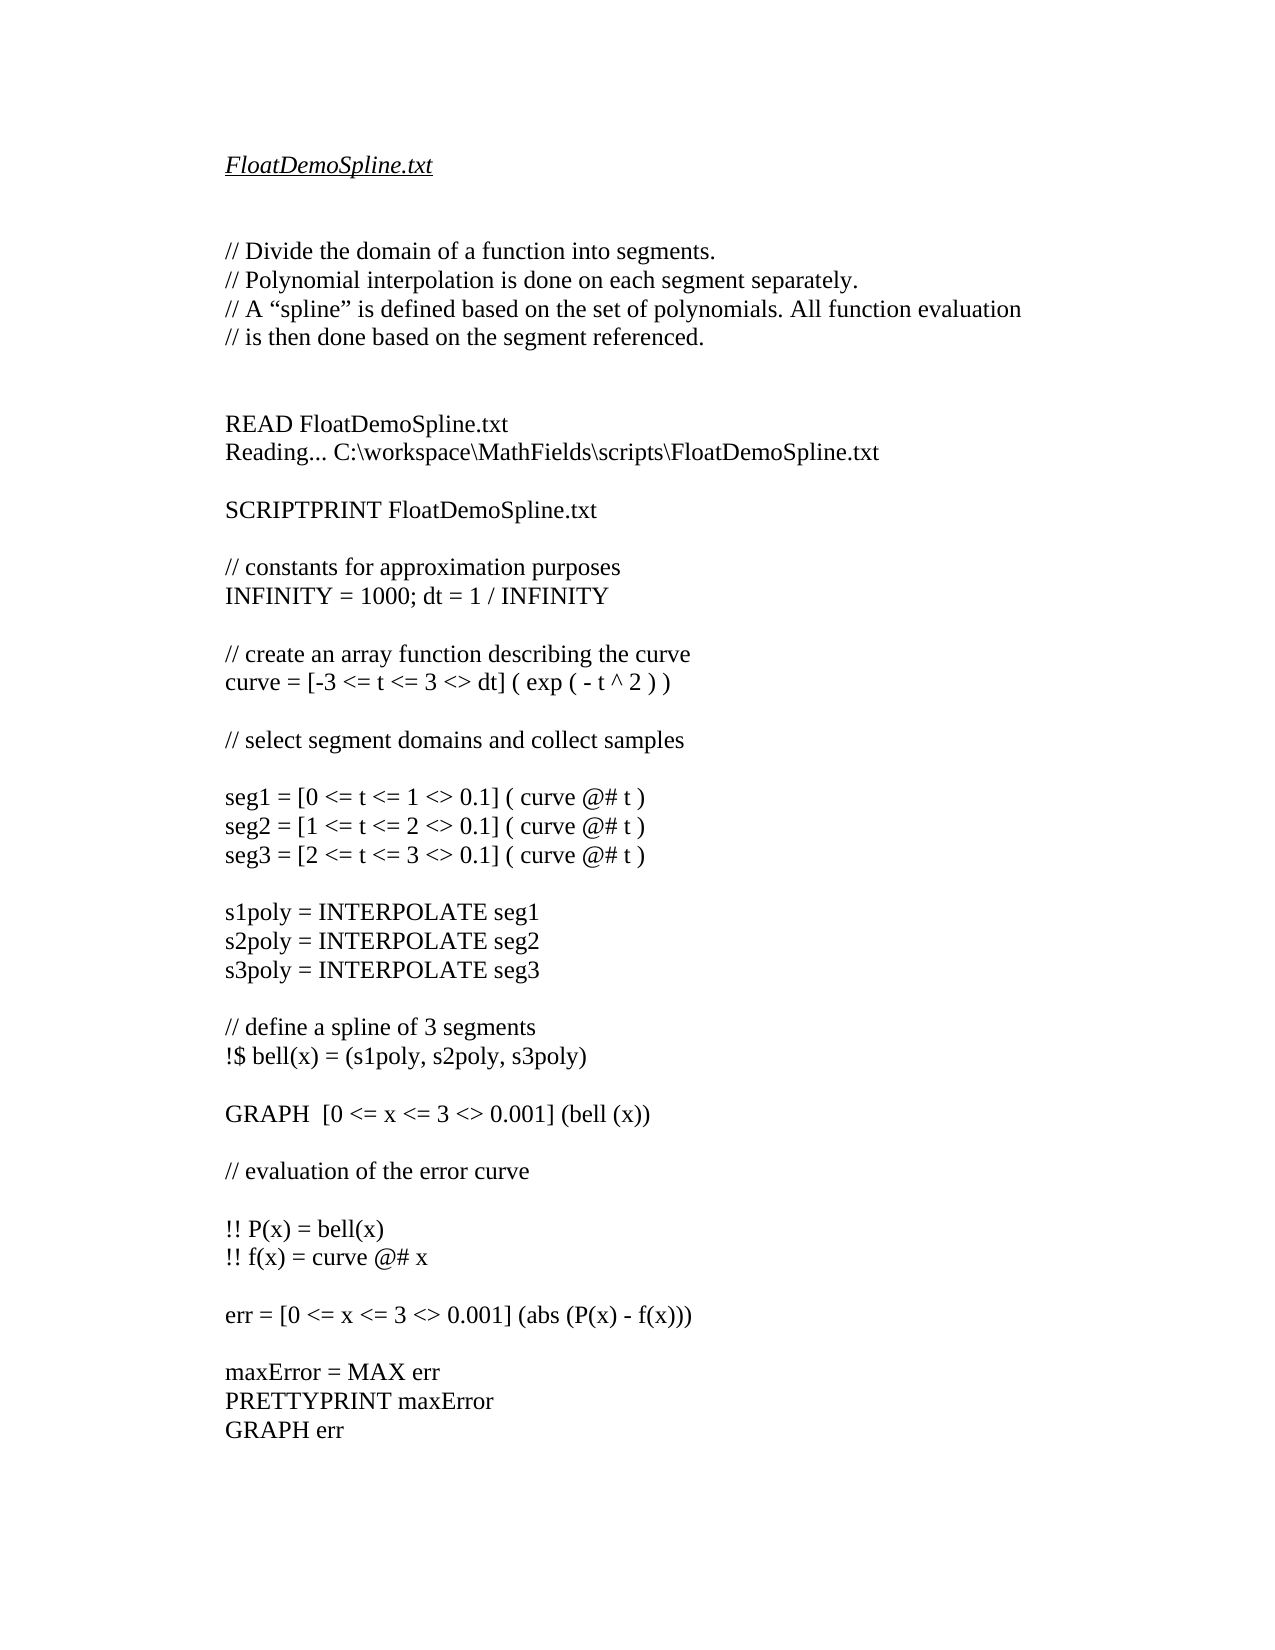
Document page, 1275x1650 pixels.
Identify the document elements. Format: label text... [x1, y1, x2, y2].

text // constants for approximation purposes [225, 552, 1125, 581]
text // A “spline” is defined based on the set of polynomials. All function evaluation [225, 294, 1125, 322]
text // evaluation of the error curve [225, 1156, 1125, 1185]
text // define a spline of 3 segments [225, 1012, 1125, 1041]
text err = [0 <= x <= 3 <> 0.001] (abs (P(x) - f(x))) [225, 1300, 1125, 1329]
text !$ bell(x) = (s1poly, s2poly, s3poly) [225, 1041, 1125, 1070]
text s2poly = INTERPOLATE seg2 [225, 926, 1125, 955]
text seg3 = [2 <= t <= 3 <> 0.1] ( curve @# t ) [225, 840, 1125, 869]
text // Polynomial interpolation is done on each segment separately. [225, 265, 1125, 294]
text // select segment domains and collect samples [225, 725, 1125, 754]
text READ FloatDemoSpline.txt [225, 409, 1125, 437]
text maxError = MAX err [225, 1357, 1125, 1386]
text s3poly = INTERPOLATE seg3 [225, 955, 1125, 984]
text Reading... C:\workspace\MathFields\scripts\FloatDemoSpline.txt [225, 437, 1125, 466]
text // create an array function describing the curve [225, 639, 1125, 667]
text GRAPH [0 <= x <= 3 <> 0.001] (bell (x)) [225, 1099, 1125, 1156]
text s1poly = INTERPOLATE seg1 [225, 897, 1125, 926]
text PRETTYPRINT maxError [225, 1386, 1125, 1415]
text curve = [-3 <= t <= 3 <> dt] ( exp ( - t ^ 2 ) ) [225, 667, 1125, 696]
text seg1 = [0 <= t <= 1 <> 0.1] ( curve @# t ) [225, 782, 1125, 811]
text SCRIPTPRINT FloatDemoSpline.txt [225, 495, 1125, 524]
text !! f(x) = curve @# x [225, 1242, 1125, 1271]
text // is then done based on the segment referenced. [225, 322, 1125, 351]
text FloatDemoSpline.txt [225, 150, 1125, 179]
text // Divide the domain of a function into segments. [225, 236, 1125, 265]
text GRAPH err [225, 1415, 1125, 1444]
text INFINITY = 1000; dt = 1 / INFINITY [225, 581, 1125, 610]
text !! P(x) = bell(x) [225, 1214, 1125, 1242]
text seg2 = [1 <= t <= 2 <> 0.1] ( curve @# t ) [225, 811, 1125, 840]
